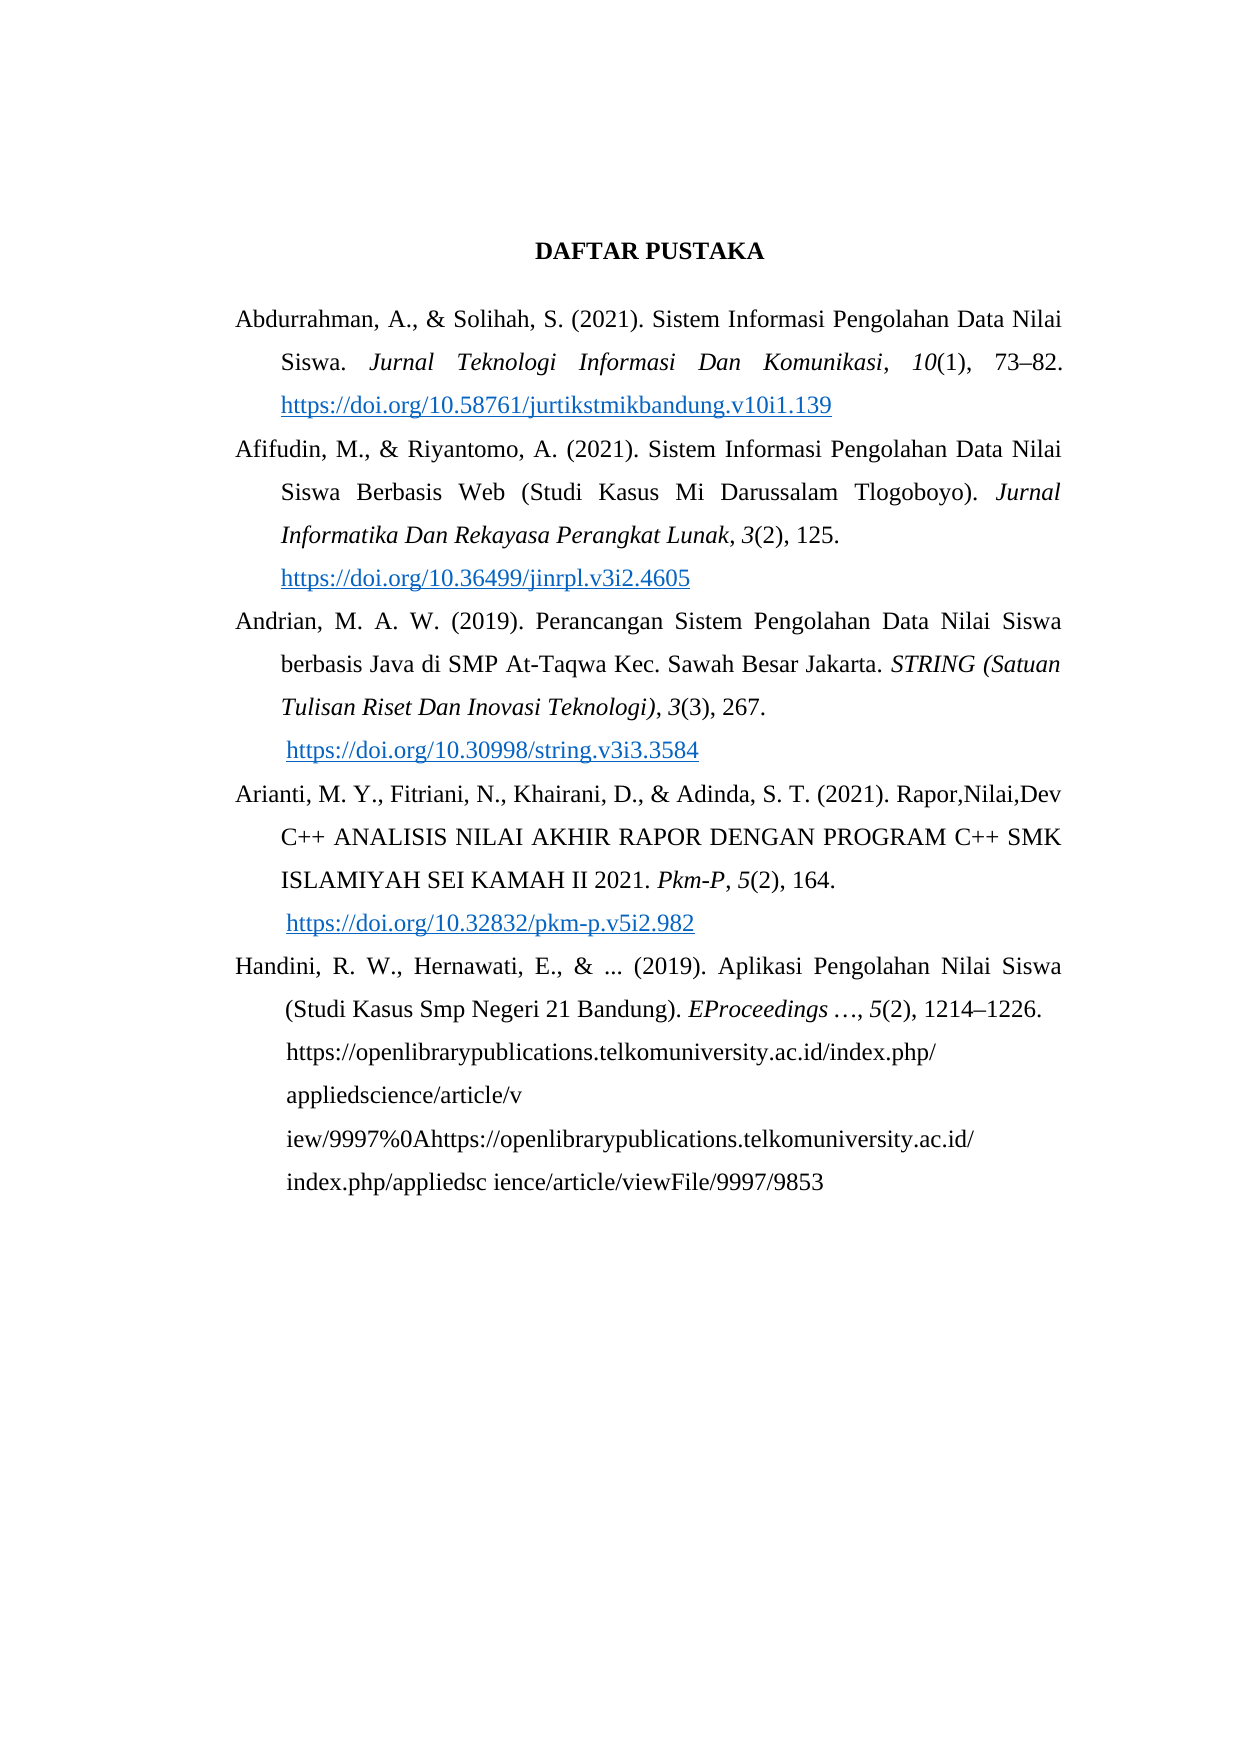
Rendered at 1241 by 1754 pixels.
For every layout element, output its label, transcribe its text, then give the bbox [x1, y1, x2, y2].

text Abdurrahman, A., & Solihah, S. (2021). Sistem Informasi Pengolahan Data Nilai Siswa. Jurnal Teknologi Informasi Dan Komunikasi, 10(1), 73–82. https://doi.org/10.58761/jurtikstmikbandung.v10i1.139 [235, 304, 1063, 419]
text Andrian, M. A. W. (2019). Perancangan Sistem Pengolahan Data Nilai Siswa berbasis Java di SMP At-Taqwa Kec. Sawah Besar Jakarta. STRING (Satuan Tulisan Riset Dan Inovasi Teknologi), 3(3), 267. [235, 606, 1063, 721]
text Handini, R. W., Hernawati, E., & ... (2019). Aplikasi Pengolahan Nilai Siswa (Studi Kasus Smp Negeri 21 Bandung). EProceedings …, 5(2), 1214–1226. [235, 951, 1063, 1023]
text https://openlibrarypublications.telkomuniversity.ac.id/index.php/appliedscience/article/v iew/9997%0Ahttps://openlibrarypublications.telkomuniversity.ac.id/index.php/appliedsc ience/article/viewFile/9997/9853 [286, 1037, 1063, 1196]
text DAFTAR PUSTAKA [236, 236, 1063, 265]
text https://doi.org/10.30998/string.v3i3.3584 [286, 736, 1063, 764]
text Arianti, M. Y., Fitriani, N., Khairani, D., & Adinda, S. T. (2021). Rapor,Nilai,Dev C++ ANALISIS NILAI AKHIR RAPOR DENGAN PROGRAM C++ SMK ISLAMIYAH SEI KAMAH II 2021. Pkm-P, 5(2), 164. [235, 779, 1063, 894]
text https://doi.org/10.32832/pkm-p.v5i2.982 [286, 908, 1063, 937]
text https://doi.org/10.36499/jinrpl.v3i2.4605 [281, 563, 1063, 592]
text Afifudin, M., & Riyantomo, A. (2021). Sistem Informasi Pengolahan Data Nilai Siswa Berbasis Web (Studi Kasus Mi Darussalam Tlogoboyo). Jurnal Informatika Dan Rekayasa Perangkat Lunak, 3(2), 125. [235, 434, 1063, 549]
